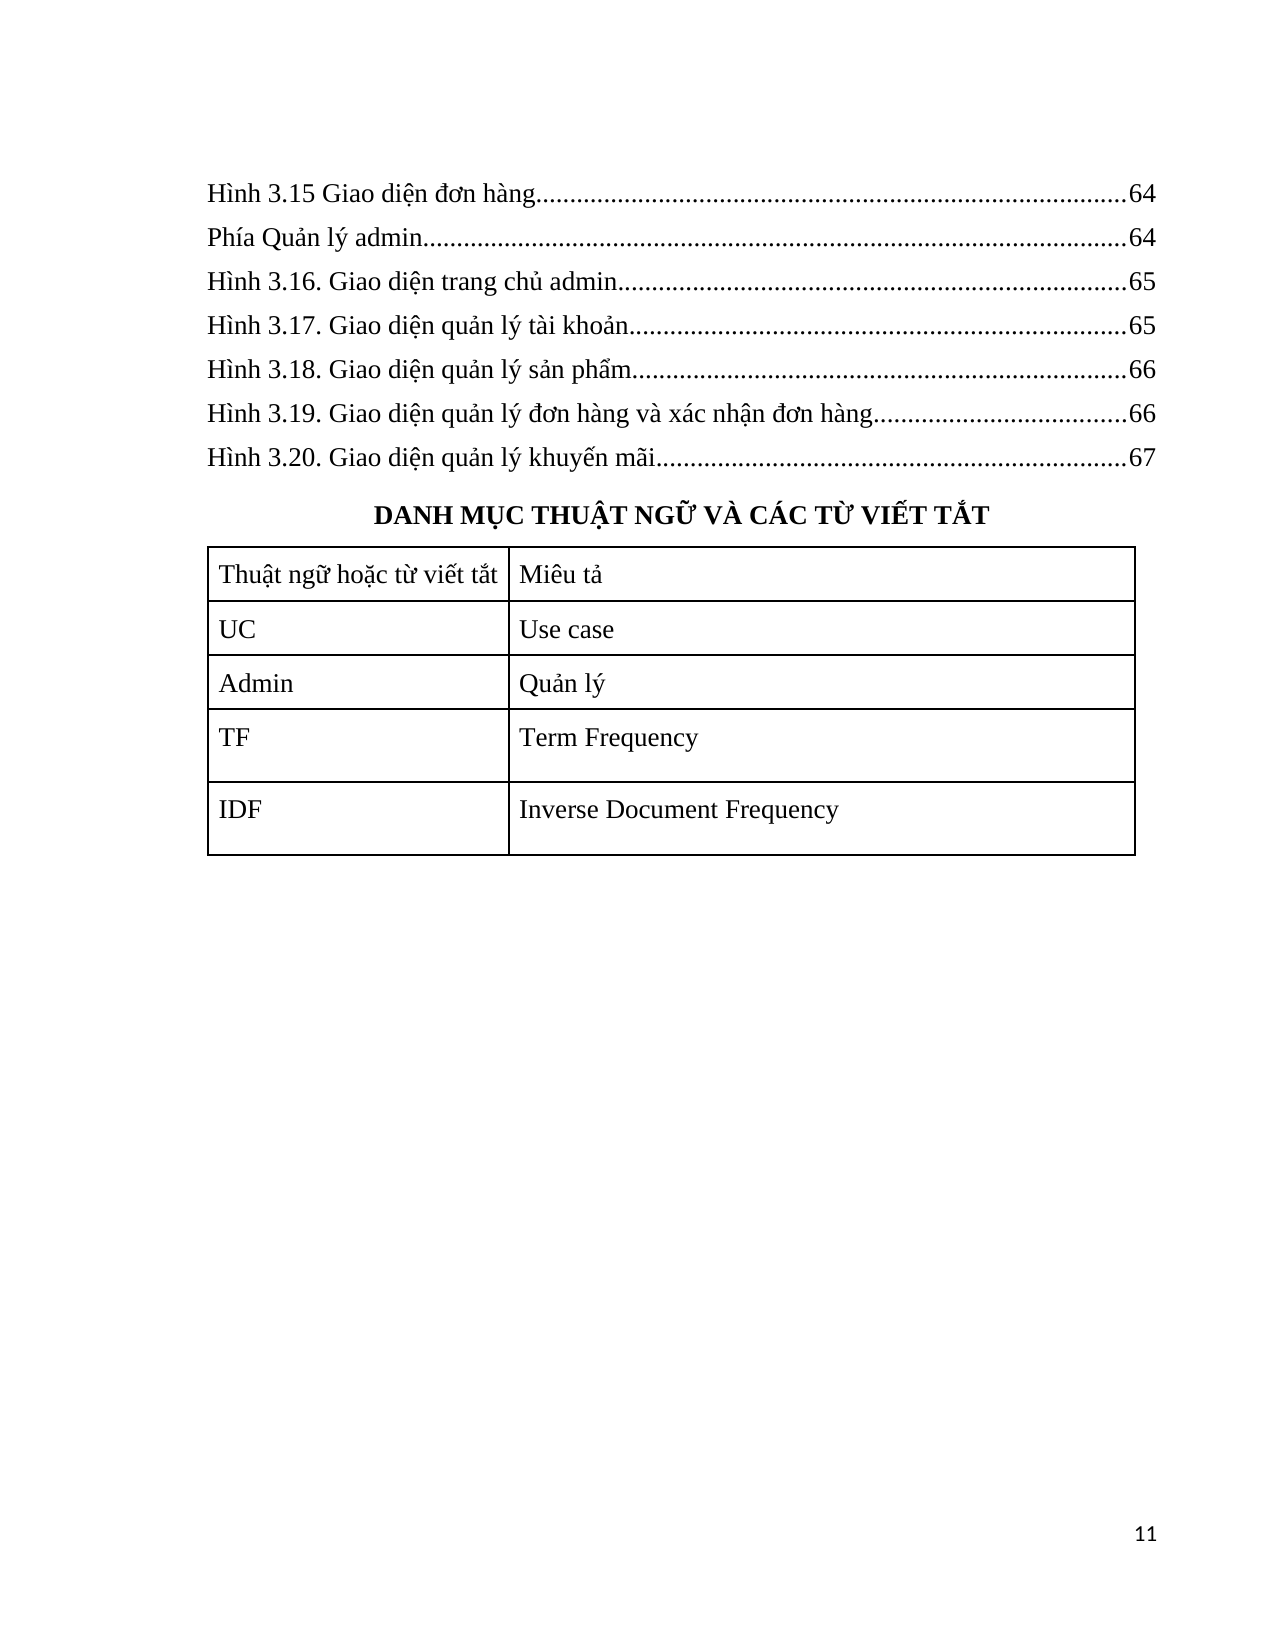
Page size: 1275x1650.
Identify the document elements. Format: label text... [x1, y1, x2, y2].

table_cell UC [209, 602, 508, 654]
subtitle DANH MỤC THUẬT NGỮ VÀ CÁC TỪ VIẾT TẮT [207, 499, 1157, 531]
table_cell Term Frequency [510, 710, 1134, 781]
text Hình 3.18. Giao diện quản lý sản phẩm 66 [207, 353, 1157, 384]
table_header Thuật ngữ hoặc từ viết tắt [209, 548, 508, 600]
table_cell IDF [209, 783, 508, 854]
text Hình 3.20. Giao diện quản lý khuyến mãi 67 [207, 441, 1157, 472]
text Hình 3.17. Giao diện quản lý tài khoản 65 [207, 309, 1157, 340]
table_cell Admin [209, 656, 508, 708]
text Hình 3.15 Giao diện đơn hàng 64 [207, 177, 1157, 208]
text Phía Quản lý admin 64 [207, 221, 1157, 252]
table_cell Quản lý [510, 656, 1134, 708]
table_header Miêu tả [510, 548, 1134, 600]
text Hình 3.16. Giao diện trang chủ admin 65 [207, 265, 1157, 296]
table_cell TF [209, 710, 508, 781]
text Hình 3.19. Giao diện quản lý đơn hàng và xác nhận đơn hàng 66 [207, 397, 1157, 428]
table_cell Use case [510, 602, 1134, 654]
table_cell Inverse Document Frequency [510, 783, 1134, 854]
